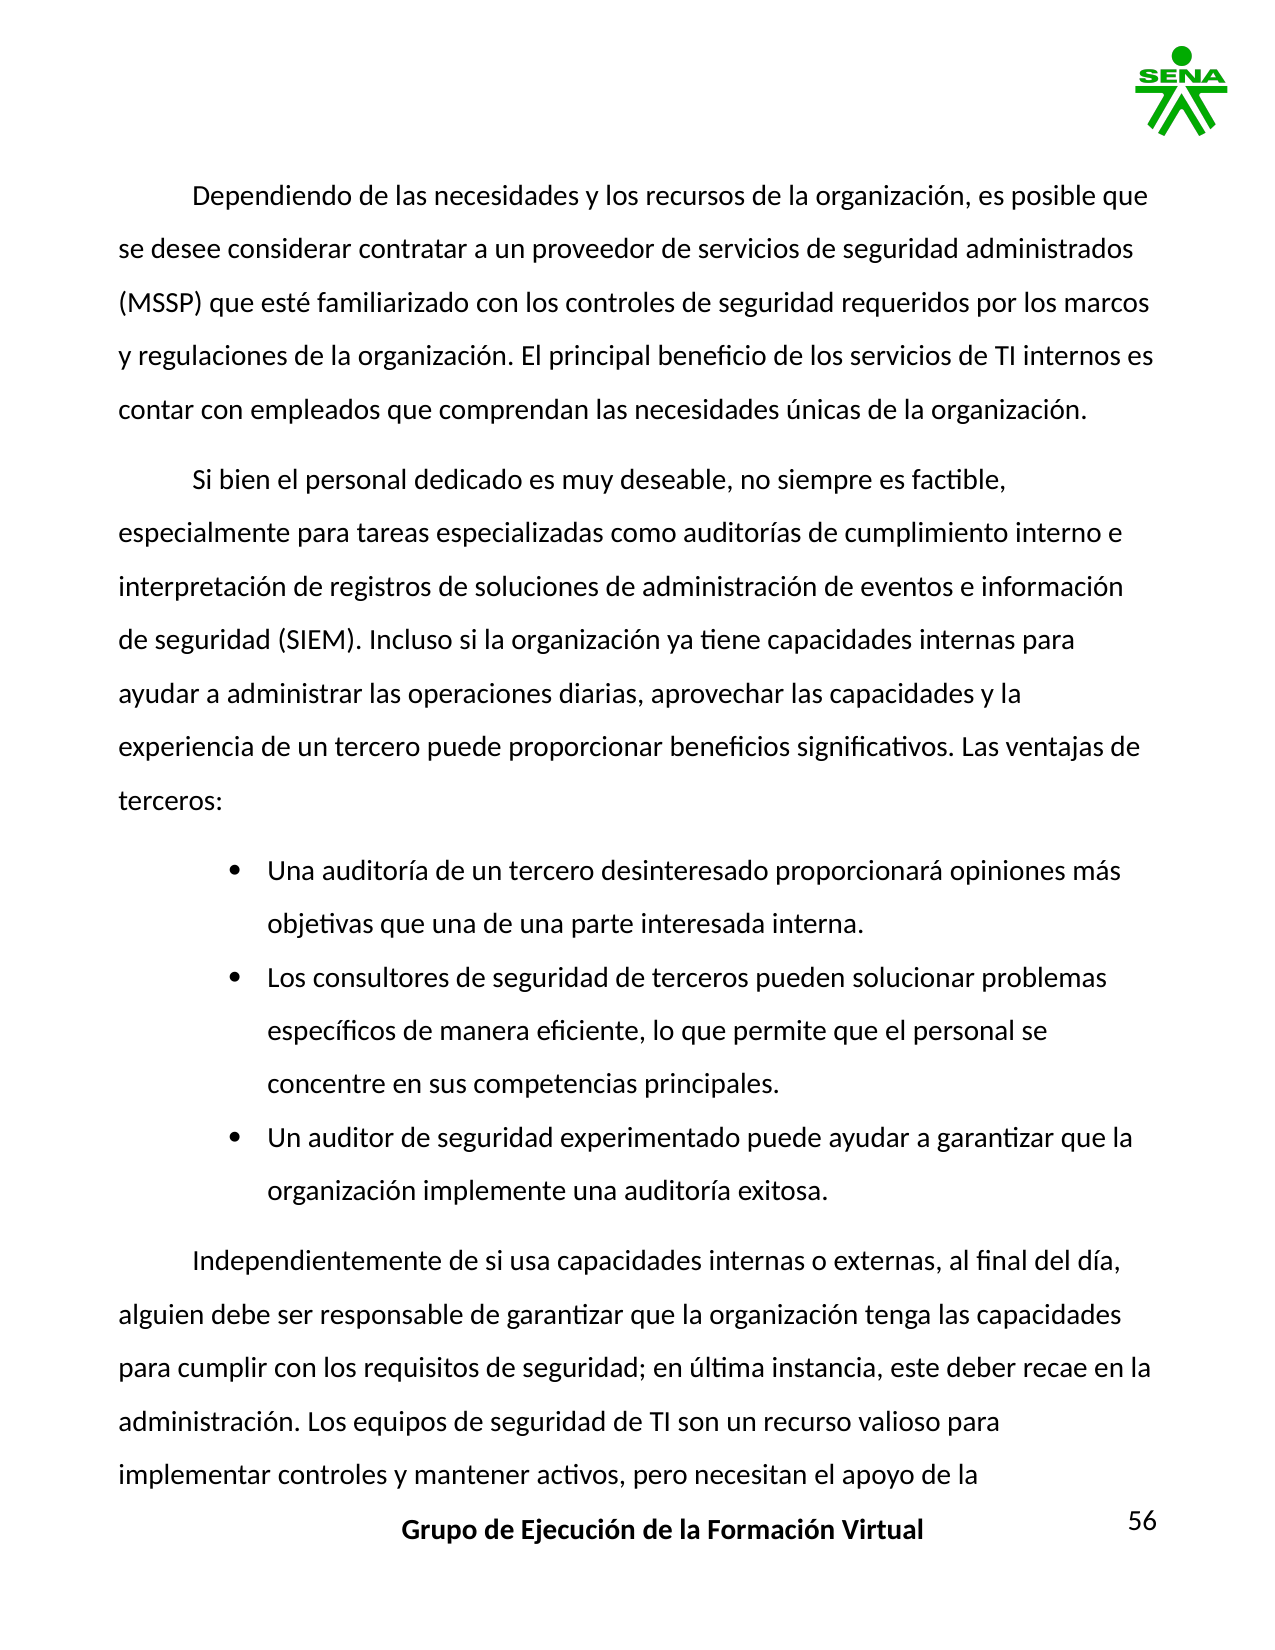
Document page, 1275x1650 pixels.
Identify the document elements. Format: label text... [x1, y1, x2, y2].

text Si bien el personal dedicado es muy deseable, no siempre es factible, especialmente para tareas especializadas como auditorías de cumplimiento interno e interpretación de registros de soluciones de administración de eventos e información de seguridad (SIEM). Incluso si la organización ya tiene capacidades internas para ayudar a administrar las operaciones diarias, aprovechar las capacidades y la experiencia de un tercero puede proporcionar beneficios significativos. Las ventajas de terceros: [118, 461, 1157, 817]
list Una auditoría de un tercero desinteresado proporcionará opiniones más objetivas que una de una parte interesada interna. [229, 852, 1157, 941]
list Un auditor de seguridad experimentado puede ayudar a garantizar que la organización implemente una auditoría exitosa. [229, 1119, 1157, 1208]
text Dependiendo de las necesidades y los recursos de la organización, es posible que se desee considerar contratar a un proveedor de servicios de seguridad administrados (MSSP) que esté familiarizado con los controles de seguridad requeridos por los marcos y regulaciones de la organización. El principal beneficio de los servicios de TI internos es contar con empleados que comprendan las necesidades únicas de la organización. [118, 177, 1157, 427]
list Los consultores de seguridad de terceros pueden solucionar problemas específicos de manera eficiente, lo que permite que el personal se concentre en sus competencias principales. [229, 959, 1157, 1101]
picture [1135, 46, 1228, 136]
